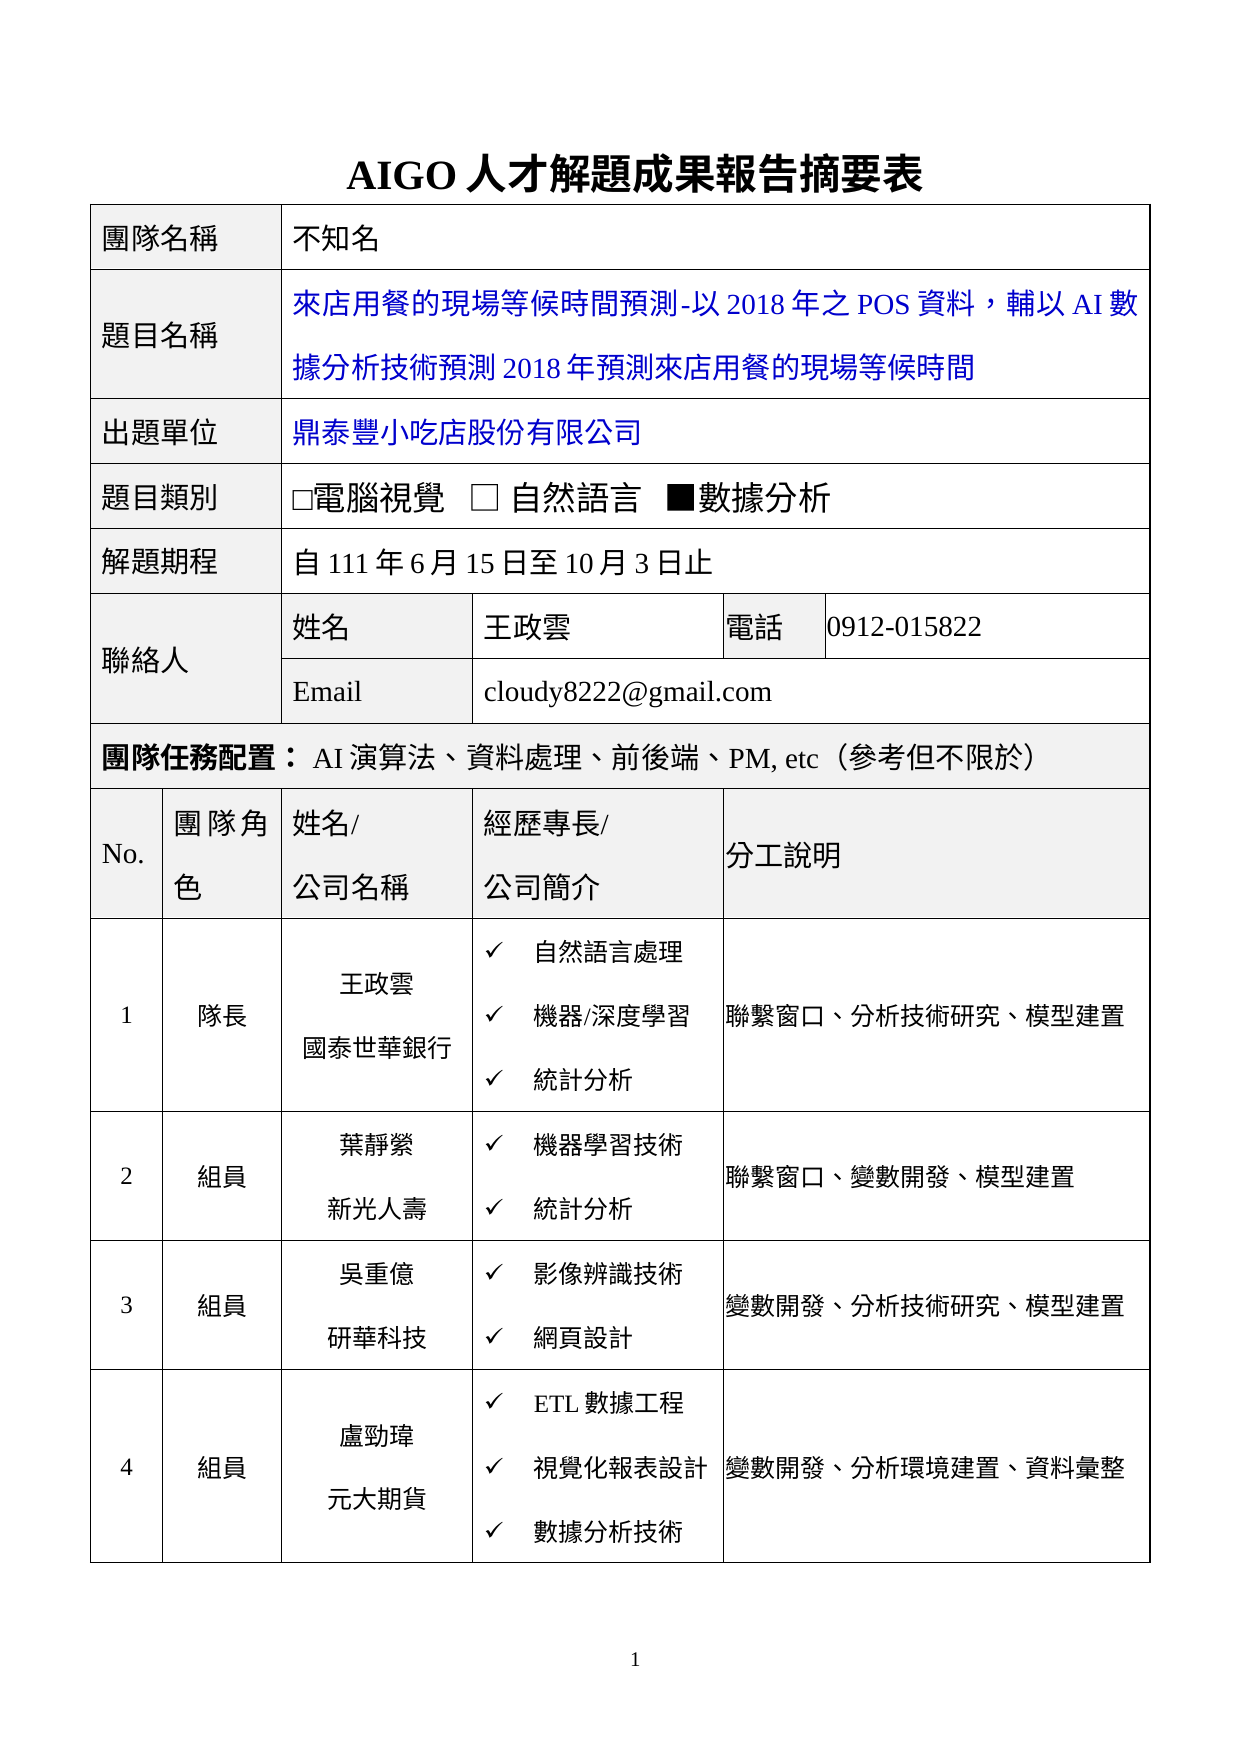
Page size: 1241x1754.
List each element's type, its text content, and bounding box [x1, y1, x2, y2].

text AIGO人才解題成果報告摘要表 [148, 139, 1122, 203]
table_cell ETL數據工程 視覺化報表設計 數據分析技術 [473, 1370, 723, 1562]
table_cell 變數開發、分析環境建置、資料彙整 [724, 1370, 1149, 1562]
table_cell 分工說明 [724, 789, 1149, 917]
table_cell Email [282, 659, 472, 723]
table_header 團隊名稱 [91, 205, 281, 268]
table_cell 電話 [724, 594, 825, 658]
table_cell 盧勁瑋 元大期貨 [282, 1370, 472, 1562]
table_cell 王政雲 [473, 594, 723, 658]
table_header 不知名 [282, 205, 1149, 268]
table_cell 影像辨識技術 網頁設計 [473, 1241, 723, 1369]
table_cell 1 [91, 919, 162, 1111]
table_cell 變數開發、分析技術研究、模型建置 [724, 1241, 1149, 1369]
table_cell 聯繫窗口、變數開發、模型建置 [724, 1112, 1149, 1240]
table_cell No. [91, 789, 162, 917]
table_cell 鼎泰豐小吃店股份有限公司 [282, 399, 1149, 463]
table_cell 聯絡人 [91, 594, 281, 723]
table_cell 吳重億 研華科技 [282, 1241, 472, 1369]
table_cell 自111年6月15日至10月3日止 [282, 529, 1149, 593]
table_cell 經歷專長/ 公司簡介 [473, 789, 723, 917]
table_cell 題目類別 [91, 464, 281, 528]
table_cell 出題單位 [91, 399, 281, 463]
table_cell 組員 [163, 1370, 281, 1562]
table_cell 團隊任務配置： AI演算法、資料處理、前後端、PM, etc（參考但不限於） [91, 724, 1149, 788]
table_cell 自然語言處理 機器/深度學習 統計分析 [473, 919, 723, 1111]
table_cell 3 [91, 1241, 162, 1369]
table_cell 組員 [163, 1112, 281, 1240]
table_cell 題目名稱 [91, 270, 281, 398]
table_cell 0912-015822 [826, 594, 1149, 658]
table_cell 2 [91, 1112, 162, 1240]
table_cell 聯繫窗口、分析技術研究、模型建置 [724, 919, 1149, 1111]
table_cell 隊長 [163, 919, 281, 1111]
table_cell 解題期程 [91, 529, 281, 593]
table_cell 4 [91, 1370, 162, 1562]
table_cell 姓名 [282, 594, 472, 658]
table_cell 機器學習技術 統計分析 [473, 1112, 723, 1240]
table_cell □電腦視覺 □ 自然語言 ■數據分析 [282, 464, 1149, 528]
table_cell 團隊角色 [163, 789, 281, 917]
table_cell 組員 [163, 1241, 281, 1369]
table_cell 來店用餐的現場等候時間預測-以2018年之POS資料，輔以AI數據分析技術預測2018年預測來店用餐的現場等候時間 [282, 270, 1149, 398]
table_cell 姓名/ 公司名稱 [282, 789, 472, 917]
table_cell 王政雲 國泰世華銀行 [282, 919, 472, 1111]
table_cell cloudy8222@gmail.com [473, 659, 1149, 723]
table_cell 葉靜縈 新光人壽 [282, 1112, 472, 1240]
